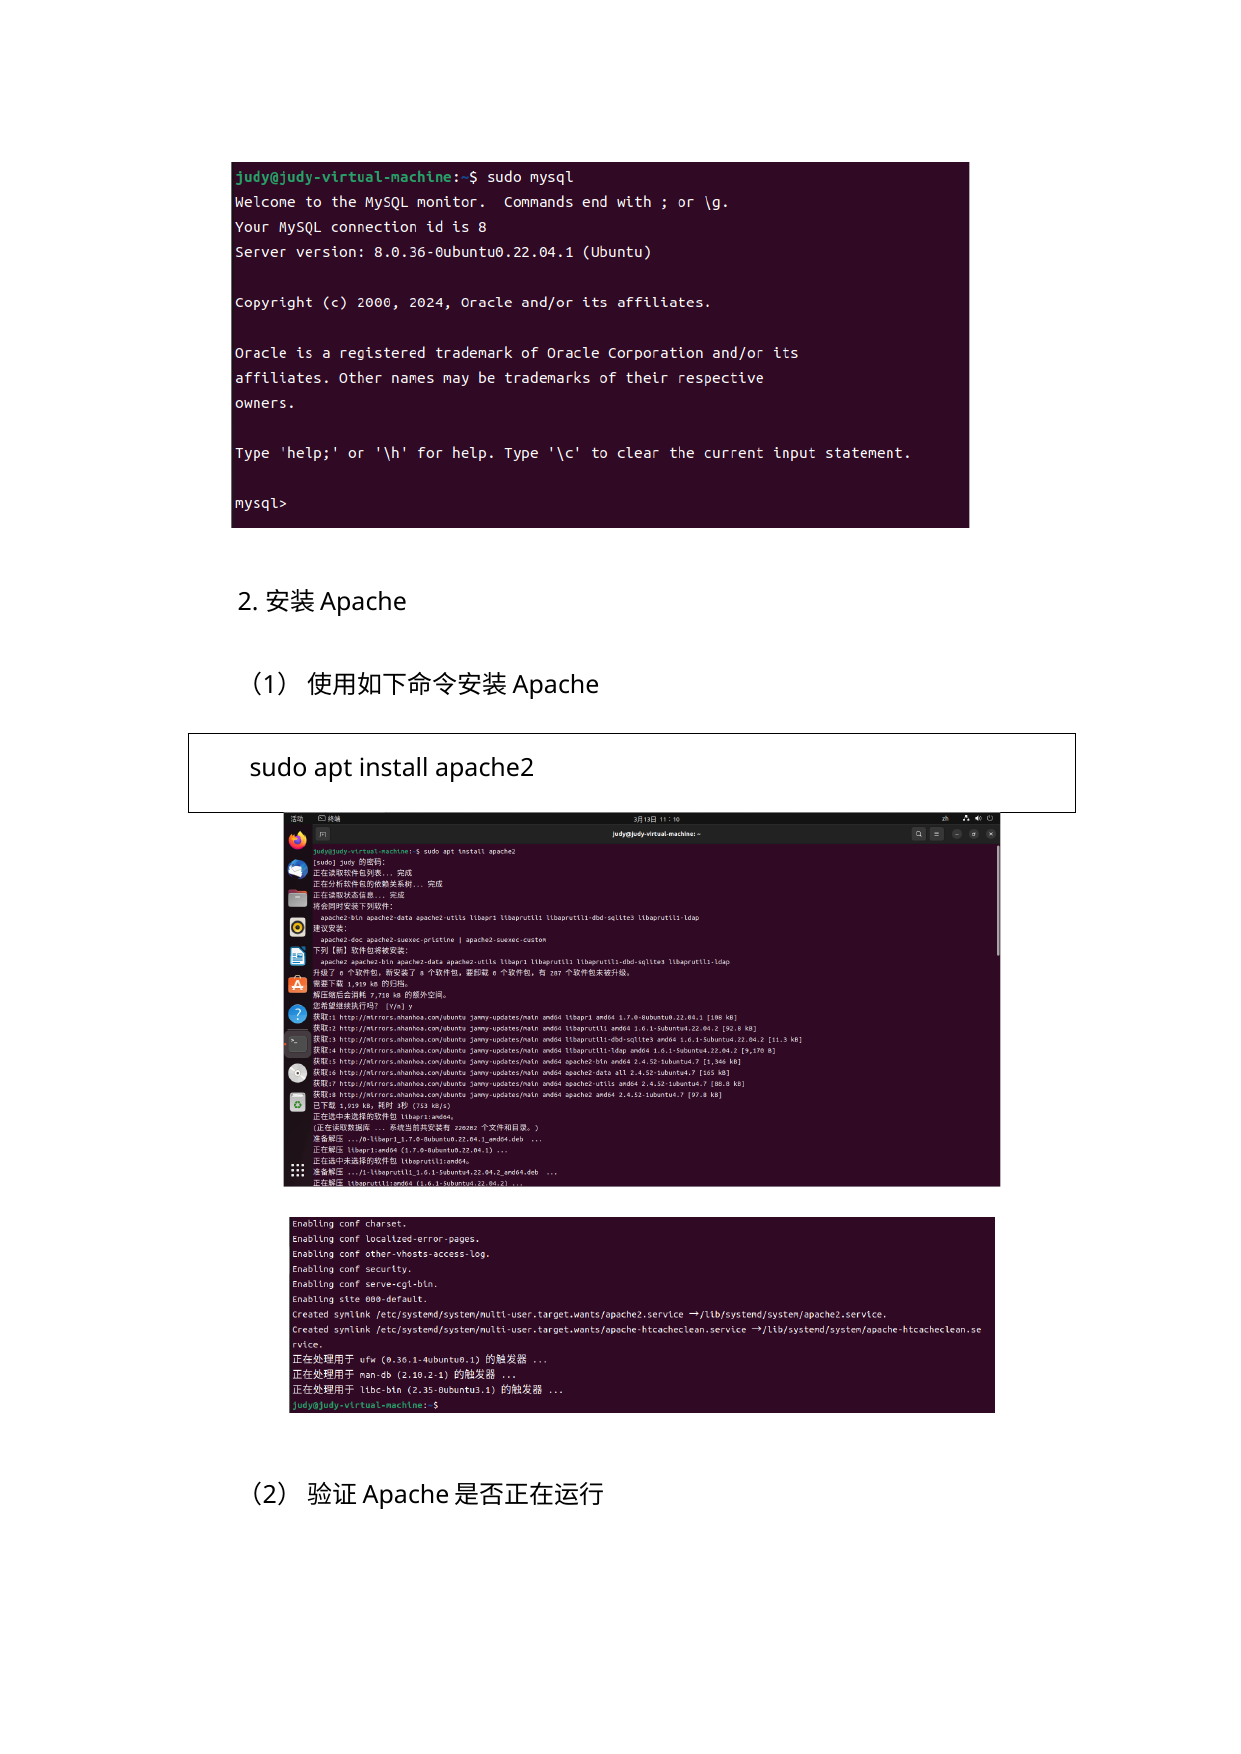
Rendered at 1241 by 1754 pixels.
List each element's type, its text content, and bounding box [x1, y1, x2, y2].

list 验证Apache是否正在运行 [187, 1460, 1053, 1525]
picture [231, 162, 970, 528]
table_header sudo apt install apache2 [189, 734, 1075, 812]
list 安装Apache [187, 567, 1053, 632]
list 使用如下命令安装Apache [187, 650, 1053, 715]
picture [283, 812, 1001, 1187]
picture [289, 1217, 995, 1413]
